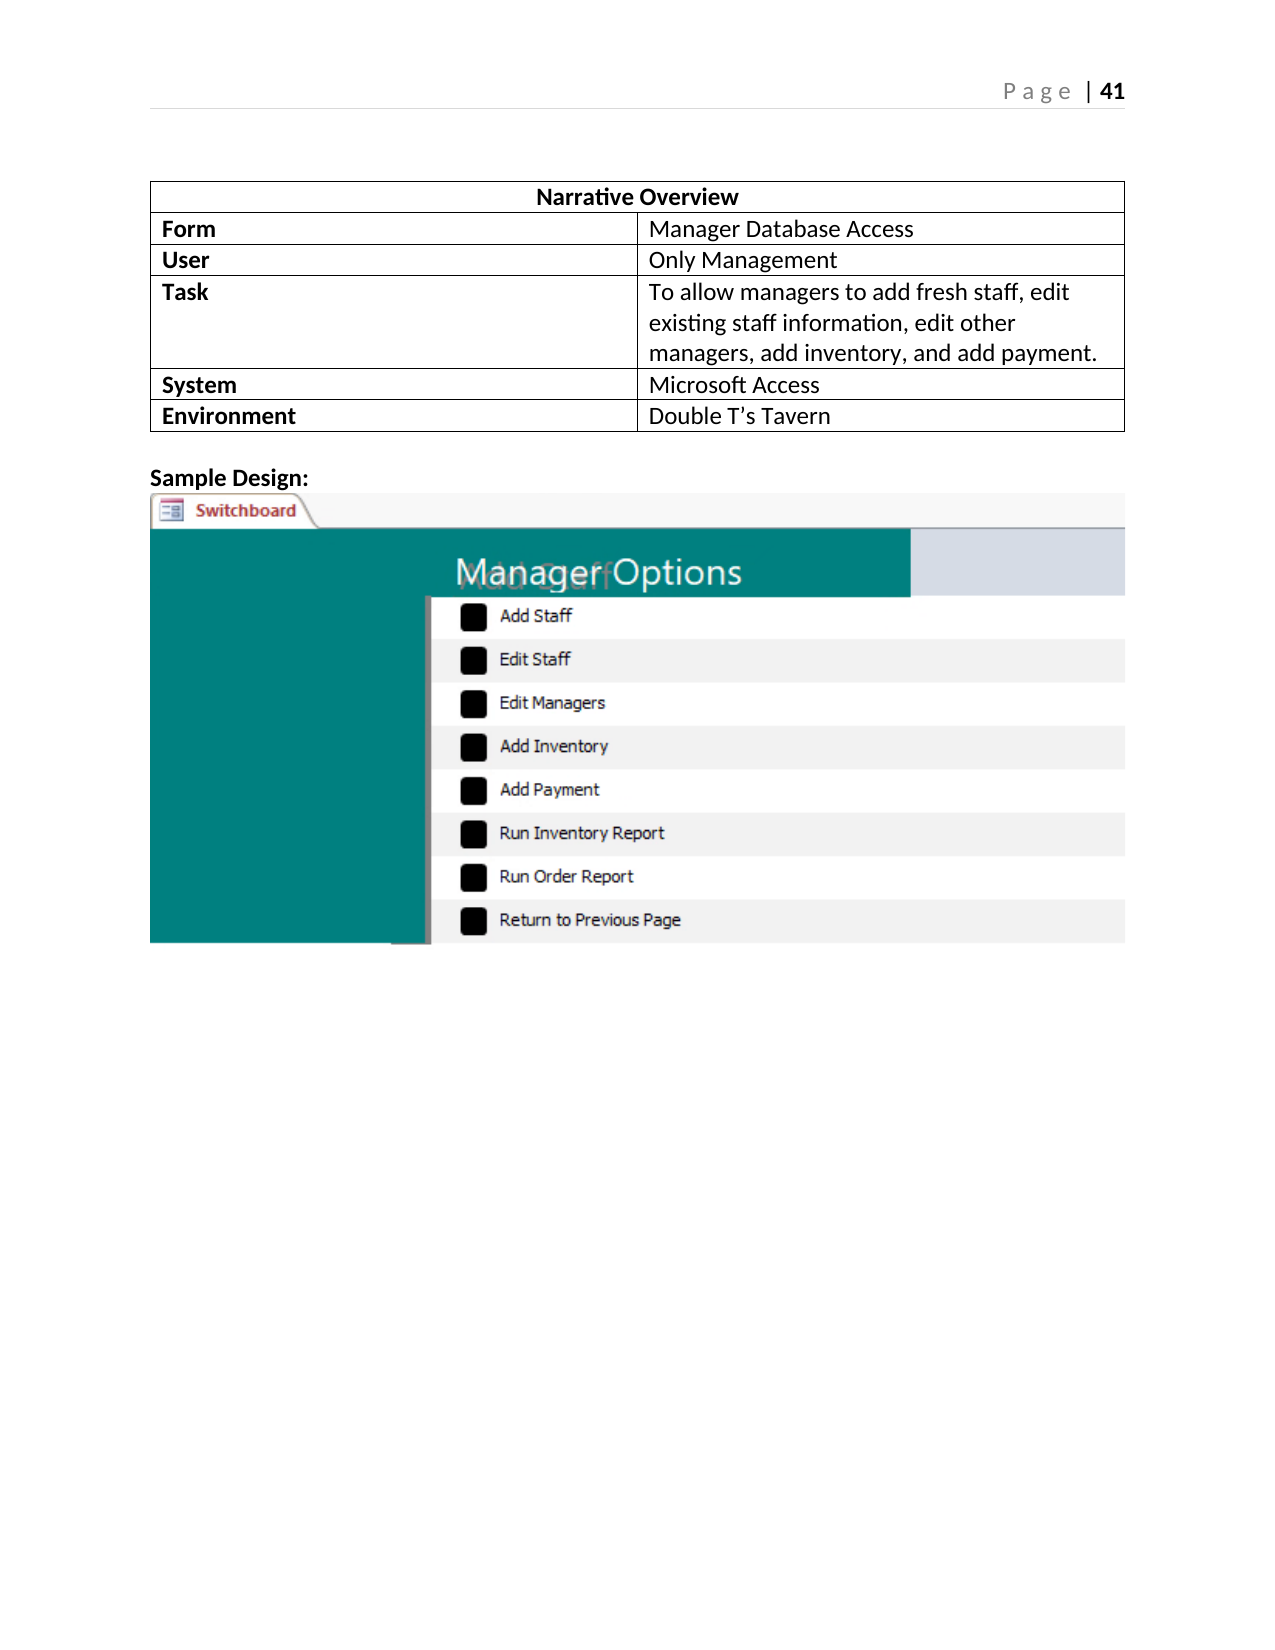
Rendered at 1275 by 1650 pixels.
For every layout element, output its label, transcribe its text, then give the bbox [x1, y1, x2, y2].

text Sample Design: [150, 462, 1125, 493]
table_cell Microsoft Access [638, 369, 1124, 399]
table_cell Manager Database Access [638, 213, 1124, 244]
table_cell Double T’s Tavern [638, 400, 1124, 431]
table_cell Environment [151, 400, 637, 431]
table_header Narrative Overview [151, 182, 1124, 212]
table_cell System [151, 369, 637, 399]
table_cell User [151, 245, 637, 275]
table_cell Task [151, 276, 637, 368]
table_cell To allow managers to add fresh staff, edit existing staff information, edit other managers, add inventory, and add payment. [638, 276, 1124, 368]
table_cell Form [151, 213, 637, 244]
picture [150, 493, 1125, 951]
table_cell Only Management [638, 245, 1124, 275]
